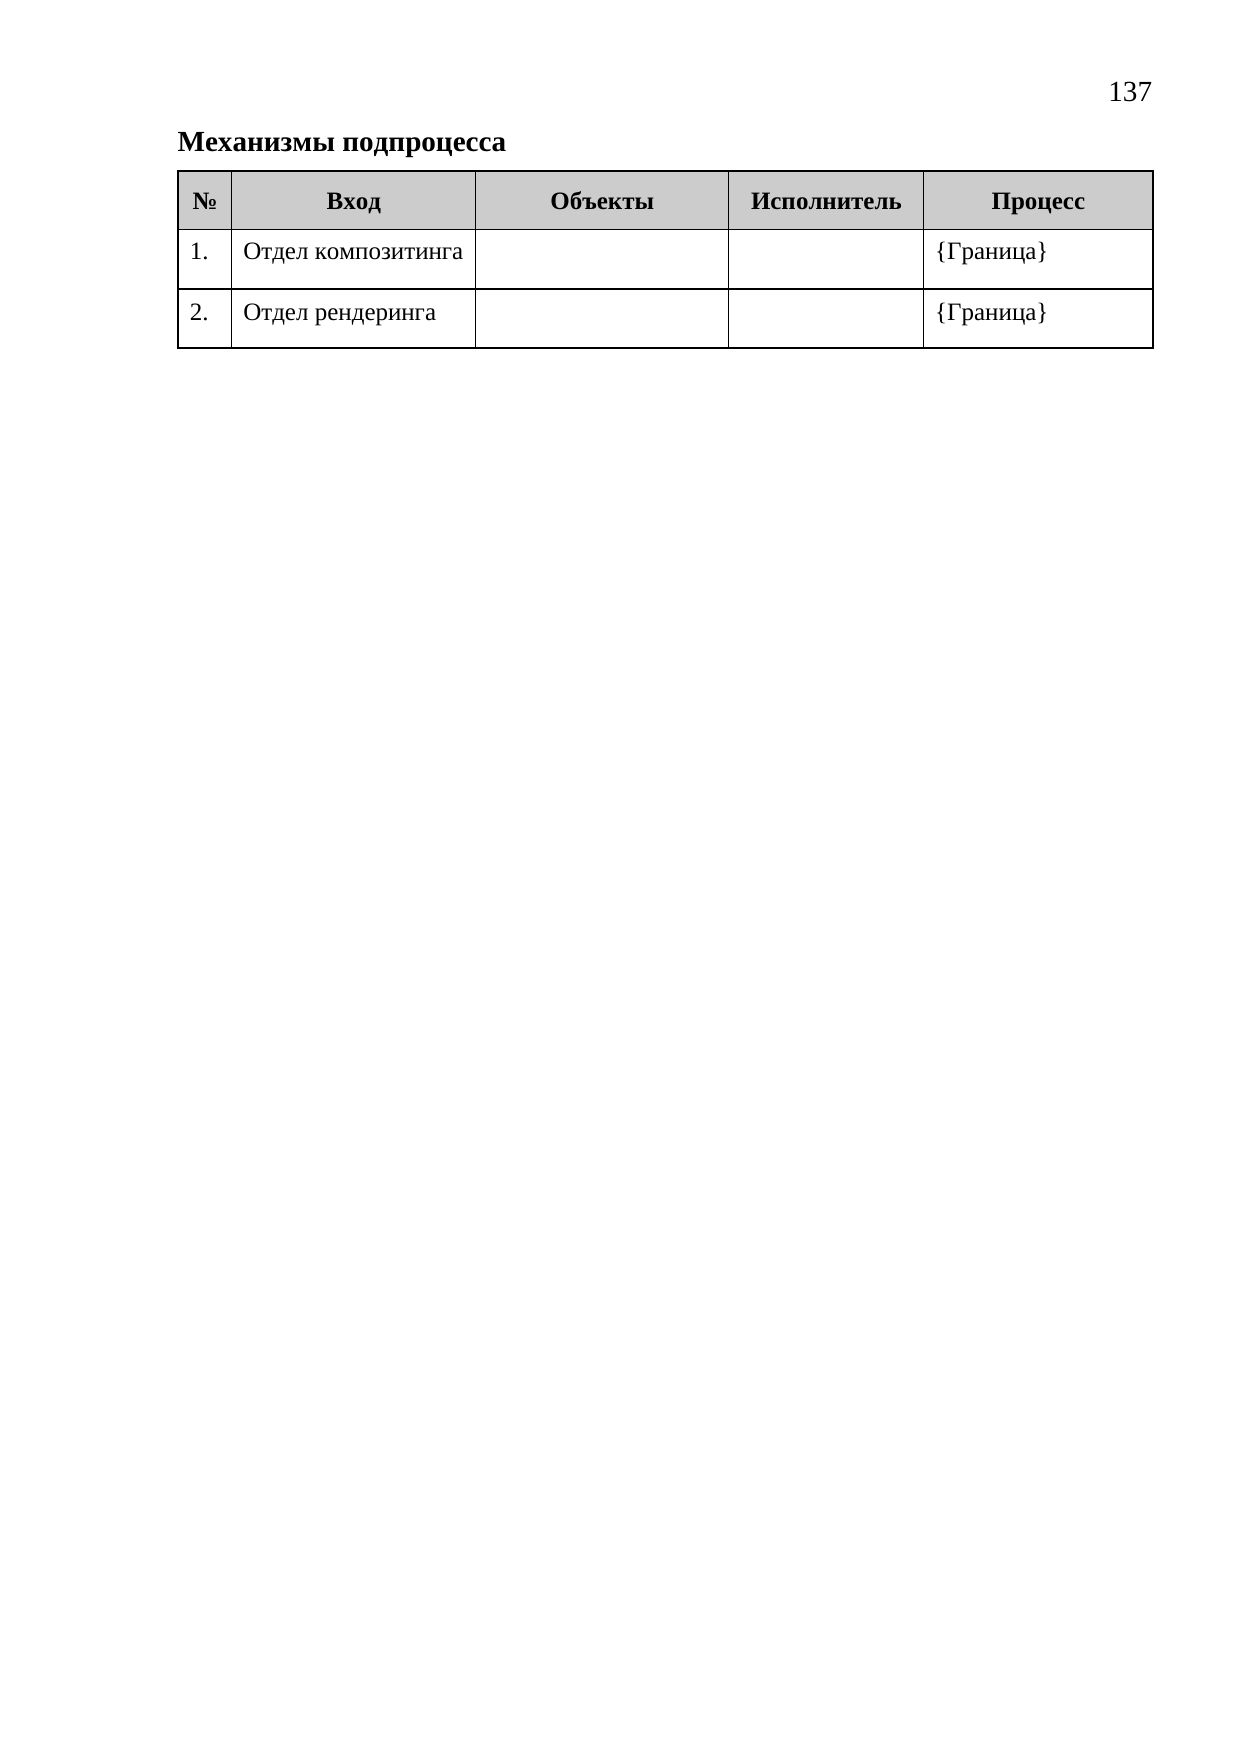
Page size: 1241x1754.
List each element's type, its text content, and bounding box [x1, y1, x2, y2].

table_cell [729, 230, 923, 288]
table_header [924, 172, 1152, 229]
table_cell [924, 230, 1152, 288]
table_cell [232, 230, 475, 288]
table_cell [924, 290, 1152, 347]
subtitle Механизмы подпроцесса [177, 124, 1152, 158]
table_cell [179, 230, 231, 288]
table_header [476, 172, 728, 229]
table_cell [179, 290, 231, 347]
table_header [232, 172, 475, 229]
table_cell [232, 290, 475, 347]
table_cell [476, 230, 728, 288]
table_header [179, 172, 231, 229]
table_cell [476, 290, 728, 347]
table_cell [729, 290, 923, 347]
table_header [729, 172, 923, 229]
